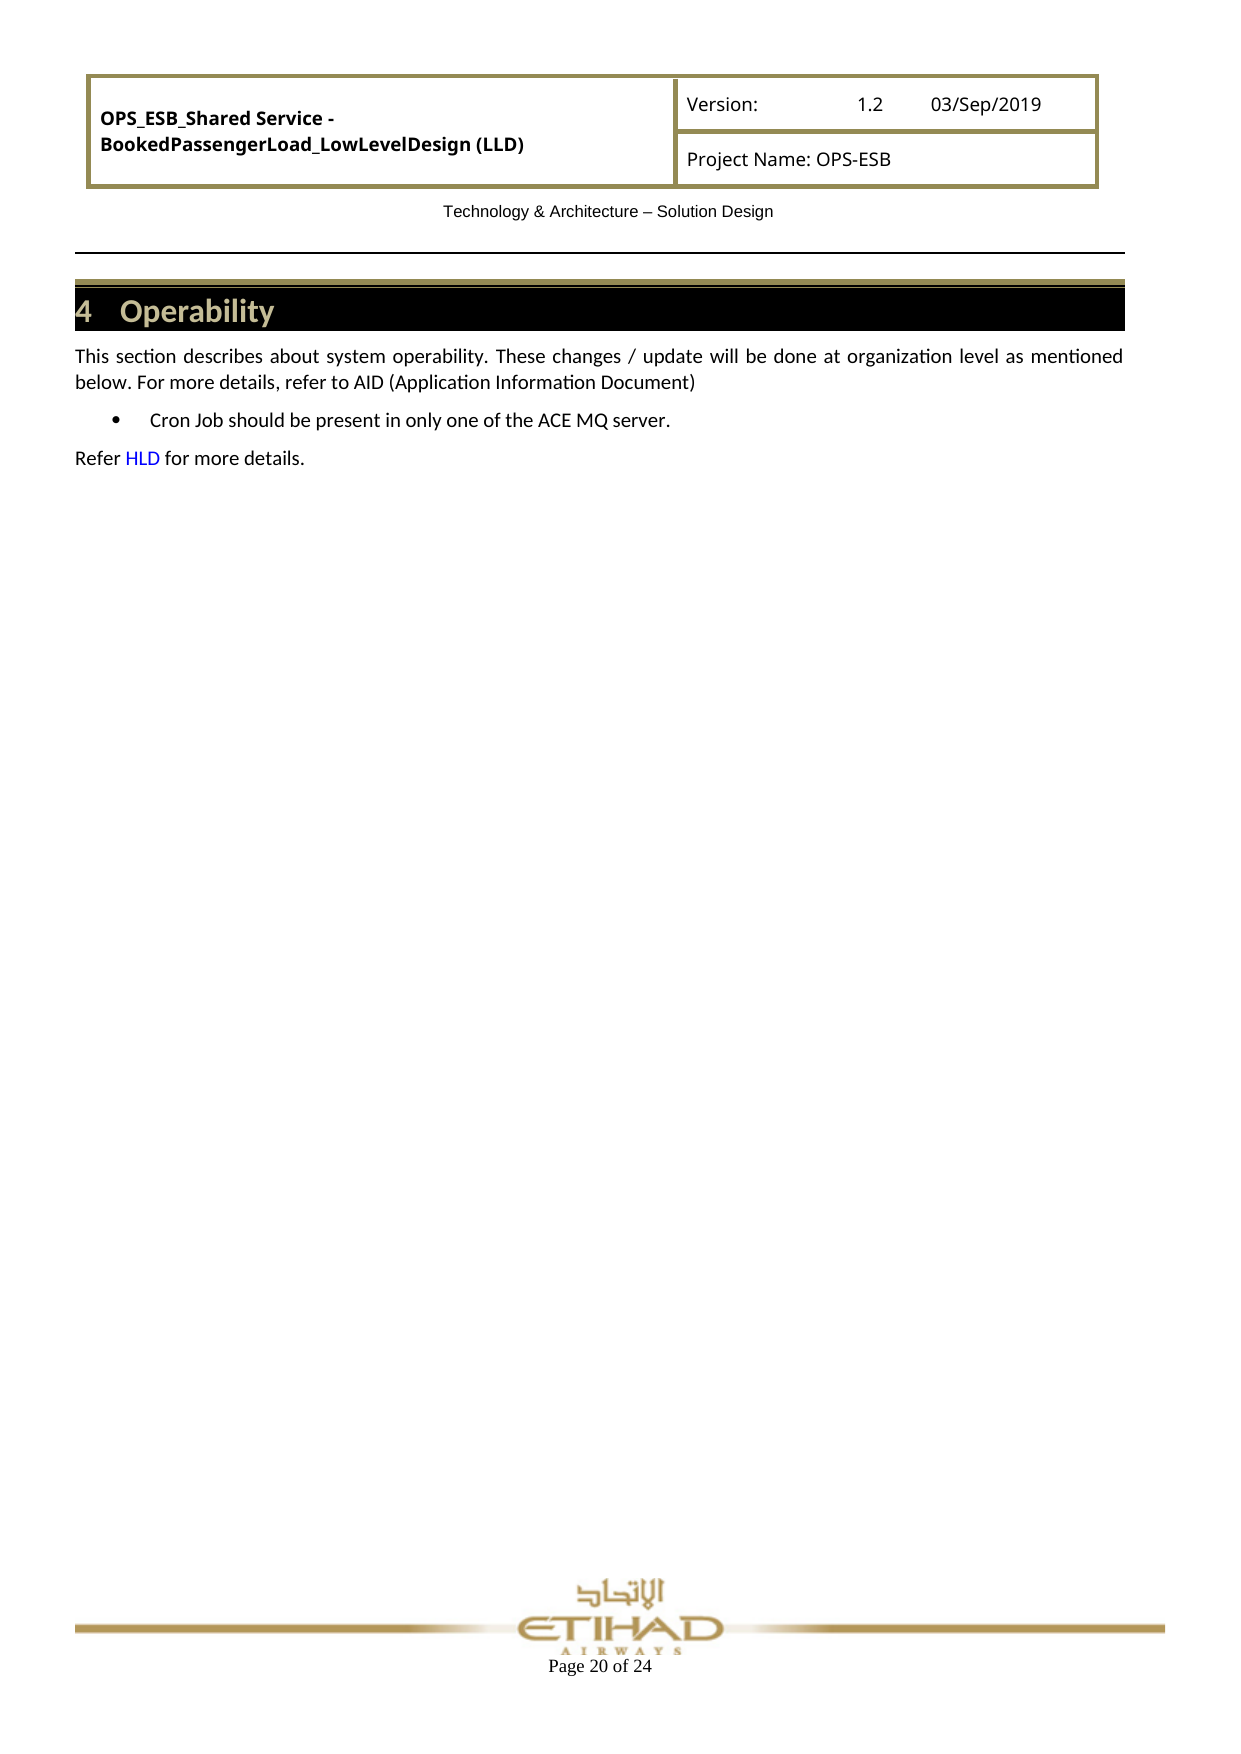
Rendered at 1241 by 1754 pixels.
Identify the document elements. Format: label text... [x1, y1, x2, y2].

list Cron Job should be present in only one of the ACE MQ server. [112, 407, 1125, 432]
text Refer HLD for more details. [75, 445, 1125, 470]
text This section describes about system operability. These changes / update will be done at organization level as mentioned below. For more details, refer to AID (Application Information Document) [75, 343, 1125, 394]
subtitle Operability [75, 288, 1125, 331]
